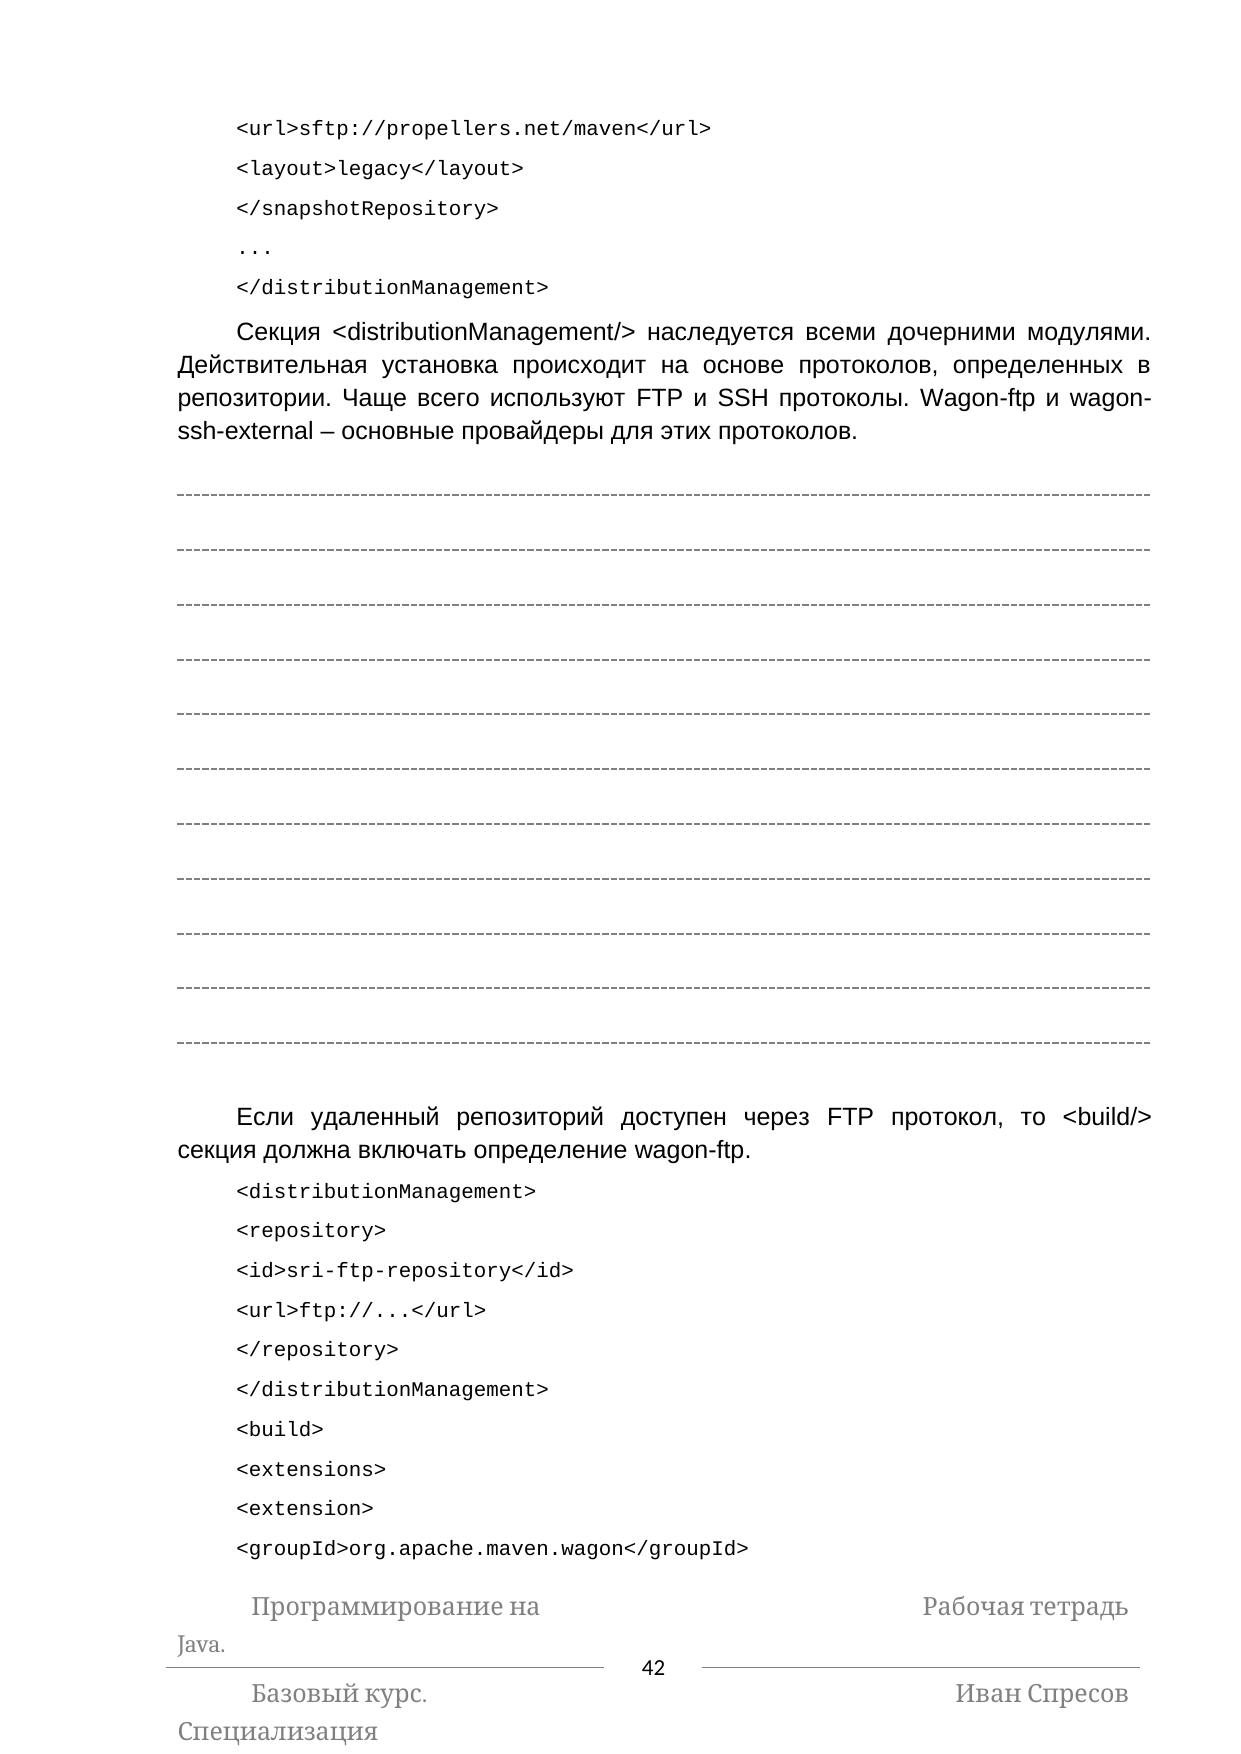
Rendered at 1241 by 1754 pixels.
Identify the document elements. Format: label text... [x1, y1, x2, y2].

table_cell [177, 604, 1152, 658]
table_cell [177, 878, 1152, 932]
text <repository> [177, 1220, 1152, 1244]
table_cell [177, 768, 1152, 823]
text </distributionManagement> [177, 1379, 1152, 1403]
text <groupId>org.apache.maven.wagon</groupId> [177, 1538, 1152, 1562]
table_cell [177, 933, 1152, 987]
text </distributionManagement> [177, 277, 1152, 301]
text <id>sri-ftp-repository</id> [177, 1260, 1152, 1284]
text Если удаленный репозиторий доступен через FTP протокол, то <build/> секция должна включать определение wagon-ftp. [177, 1102, 1152, 1164]
text </snapshotRepository> [177, 197, 1152, 221]
text <url>ftp://...</url> [177, 1300, 1152, 1323]
text <layout>legacy</layout> [177, 158, 1152, 181]
text <extensions> [177, 1458, 1152, 1482]
table_cell [177, 823, 1152, 878]
table_cell [177, 713, 1152, 768]
text <build> [177, 1419, 1152, 1442]
text </repository> [177, 1339, 1152, 1363]
table_cell [177, 549, 1152, 604]
table_cell [177, 987, 1152, 1042]
text <url>sftp://propellers.net/maven</url> [177, 118, 1152, 142]
table_cell [177, 659, 1152, 713]
text <extension> [177, 1498, 1152, 1522]
text <distributionManagement> [177, 1181, 1152, 1204]
text ... [177, 237, 1152, 261]
table_header [177, 494, 1152, 549]
text Секция <distributionManagement/> наследуется всеми дочерними модулями. Действительная установка происходит на основе протоколов, определенных в репозитории. Чаще всего используют FTP и SSH протоколы. Wagon-ftp и wagon-ssh-external – основные провайдеры для этих протоколов. [177, 317, 1152, 444]
